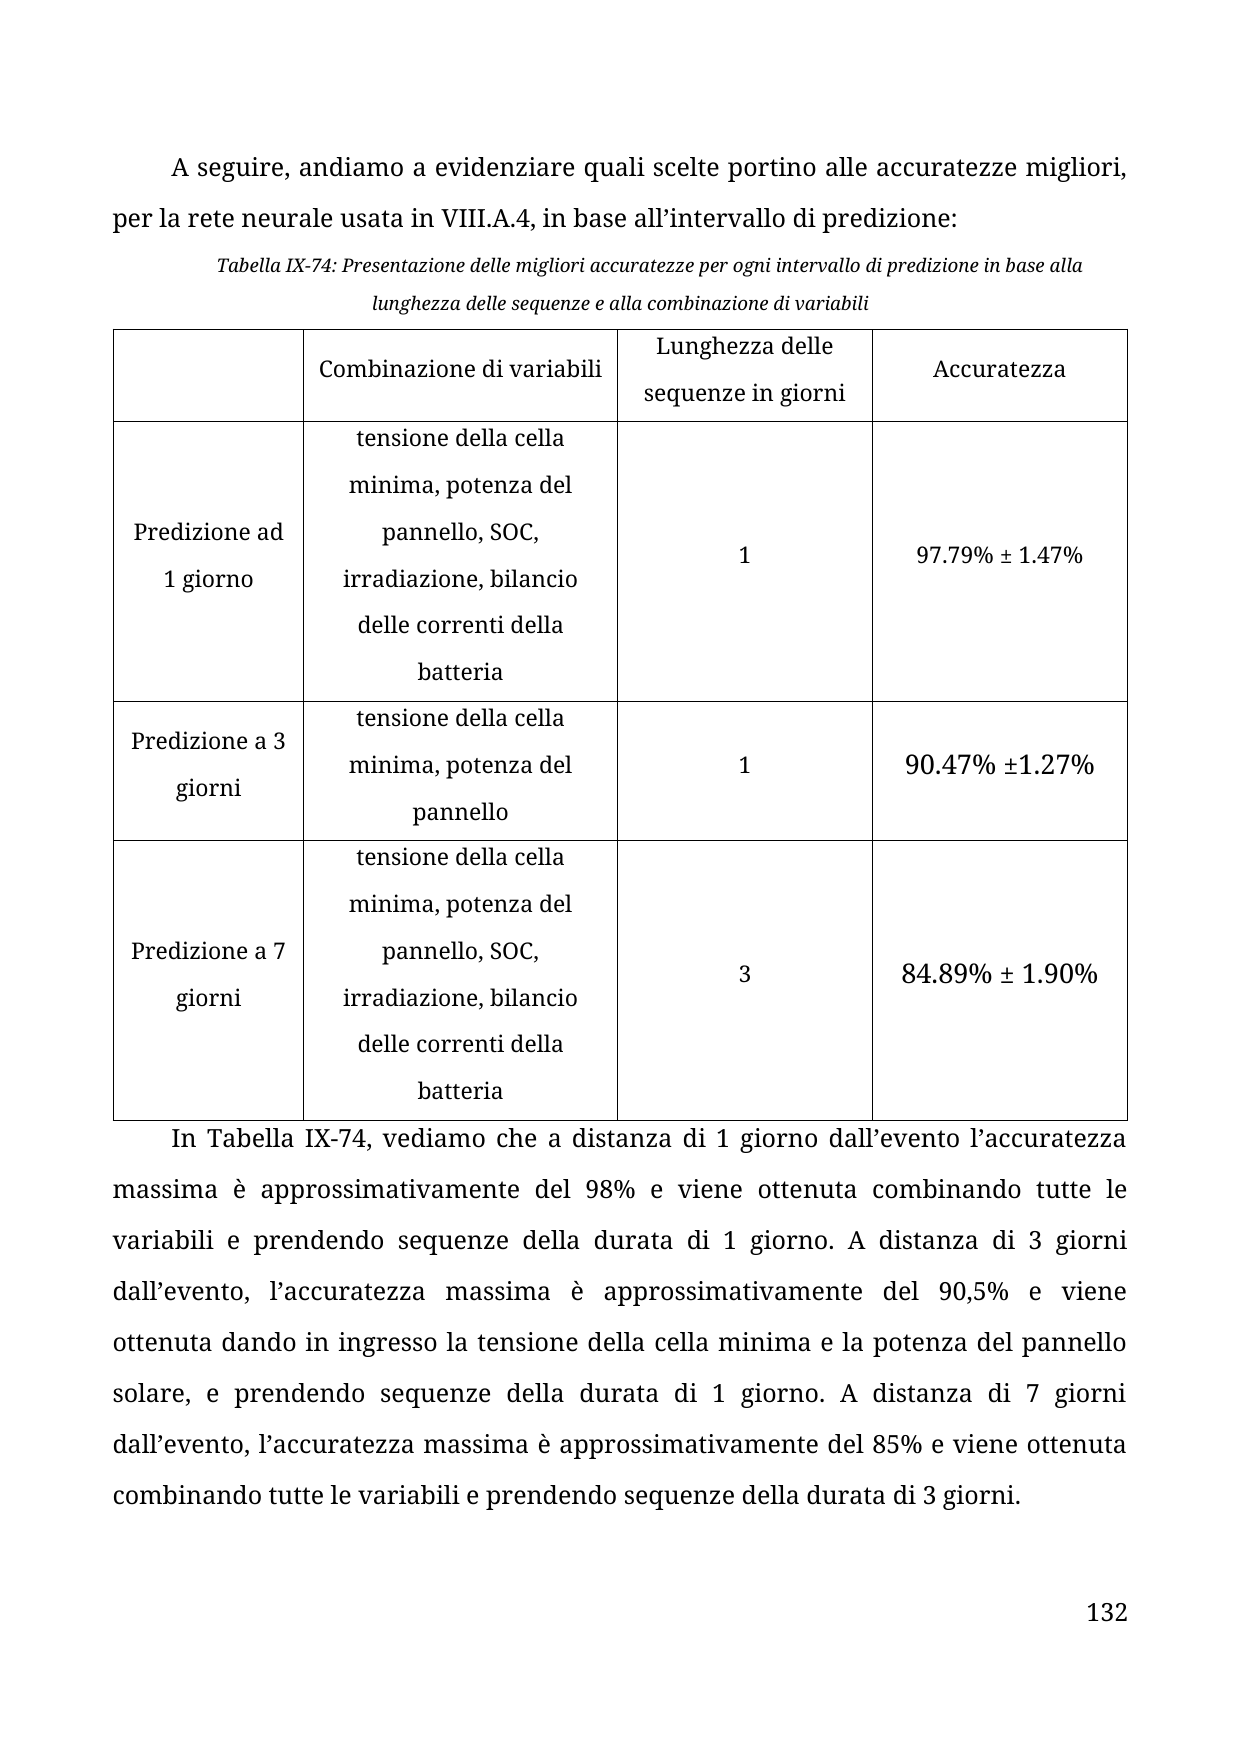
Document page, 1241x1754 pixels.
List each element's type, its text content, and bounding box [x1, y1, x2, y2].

table_cell 3 [618, 841, 872, 1119]
table_cell 97.79% ± 1.47% [873, 422, 1127, 701]
table_header Lunghezza delle sequenze in giorni [618, 330, 872, 421]
table_cell tensione della cella minima, potenza del pannello [304, 702, 617, 840]
text A seguire, andiamo a evidenziare quali scelte portino alle accuratezze migliori, per la rete neurale usata in VIII.A.4, in base all’intervallo di predizione: [112, 150, 1128, 235]
table_cell tensione della cella minima, potenza del pannello, SOC, irradiazione, bilancio delle correnti della batteria [304, 841, 617, 1119]
table_header Combinazione di variabili [304, 330, 617, 421]
table_cell 1 [618, 422, 872, 701]
table_cell 84.89% ± 1.90% [873, 841, 1127, 1119]
table_cell Predizione ad 1 giorno [114, 422, 303, 701]
table_cell 90.47% ±1.27% [873, 702, 1127, 840]
table_cell Predizione a 7 giorni [114, 841, 303, 1119]
table_cell Predizione a 3 giorni [114, 702, 303, 840]
table_cell tensione della cella minima, potenza del pannello, SOC, irradiazione, bilancio delle correnti della batteria [304, 422, 617, 701]
table_cell 1 [618, 702, 872, 840]
table_header Accuratezza [873, 330, 1127, 421]
table_header [114, 330, 303, 421]
